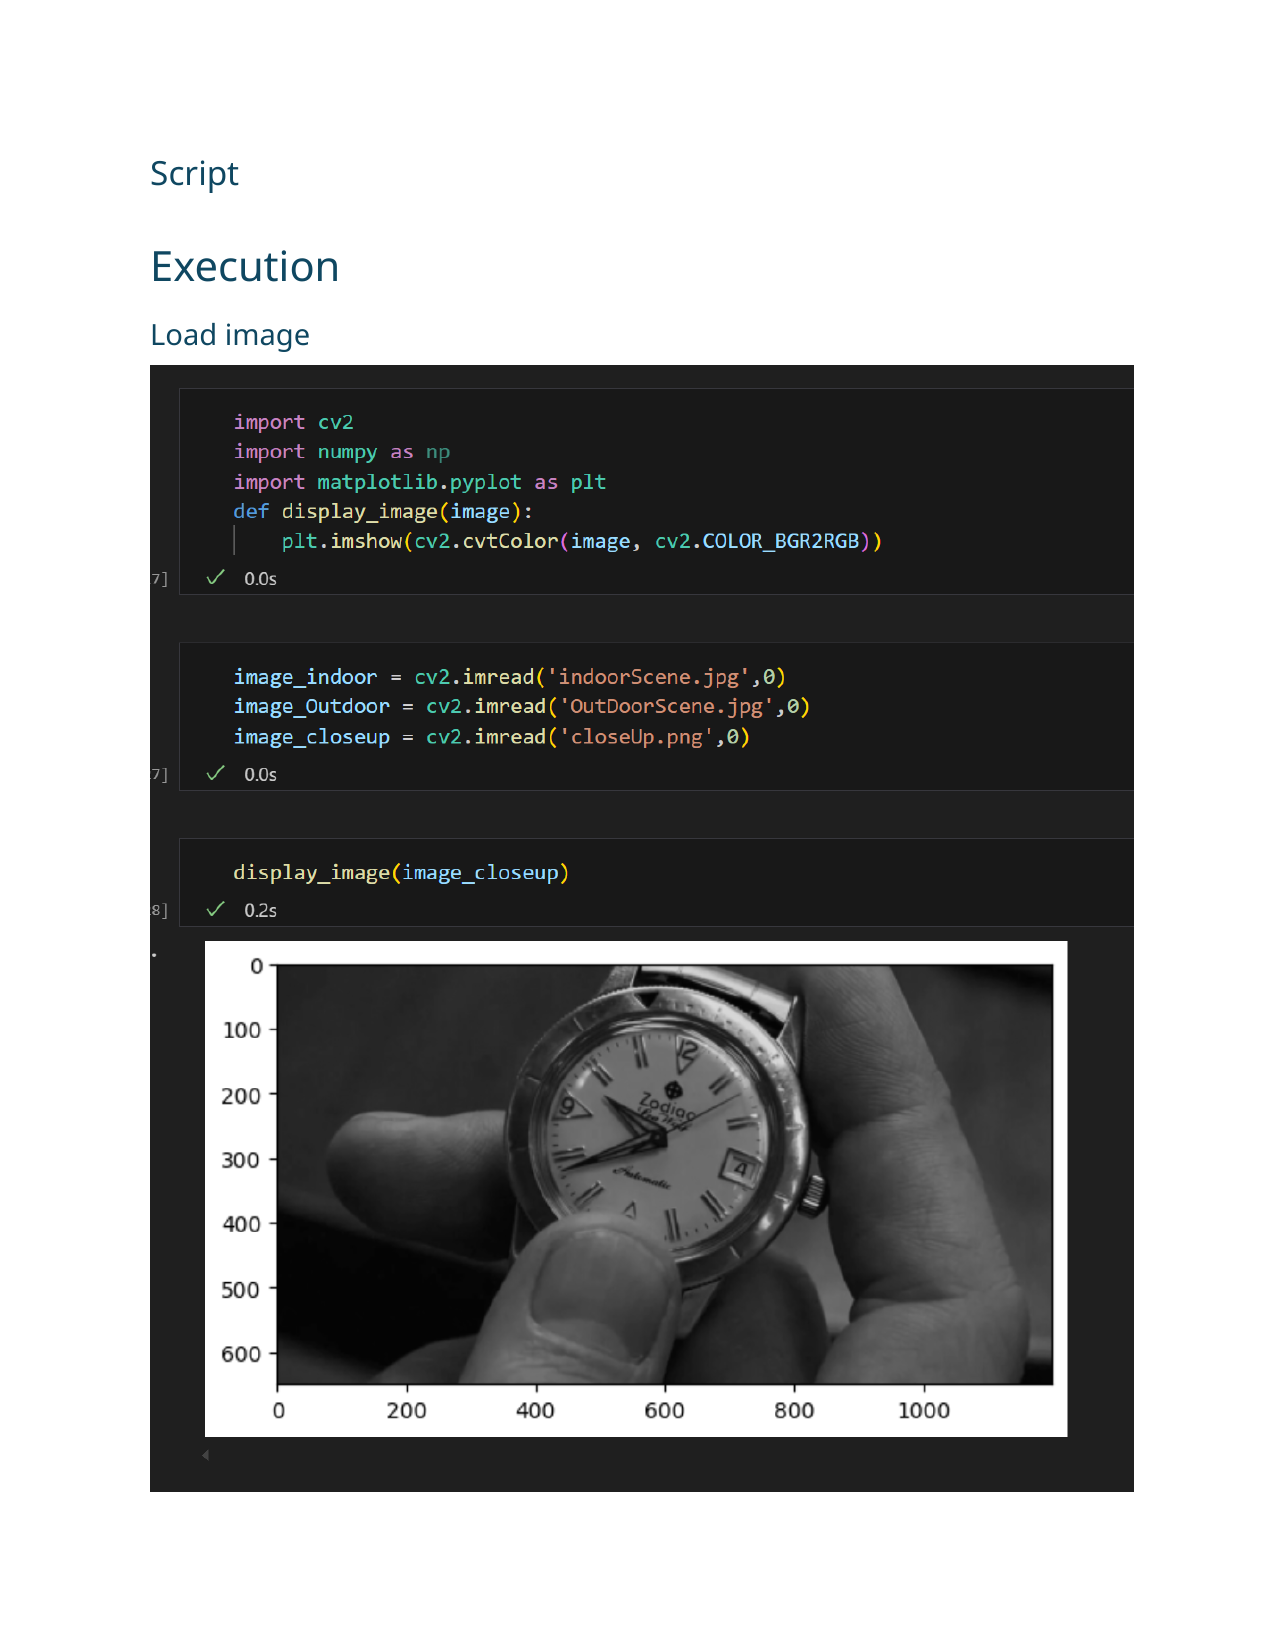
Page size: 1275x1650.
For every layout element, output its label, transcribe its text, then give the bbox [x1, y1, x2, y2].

picture [150, 365, 1134, 1492]
subtitle Script [150, 150, 1125, 195]
subtitle Execution [150, 236, 1125, 293]
subtitle Load image [150, 314, 1125, 354]
